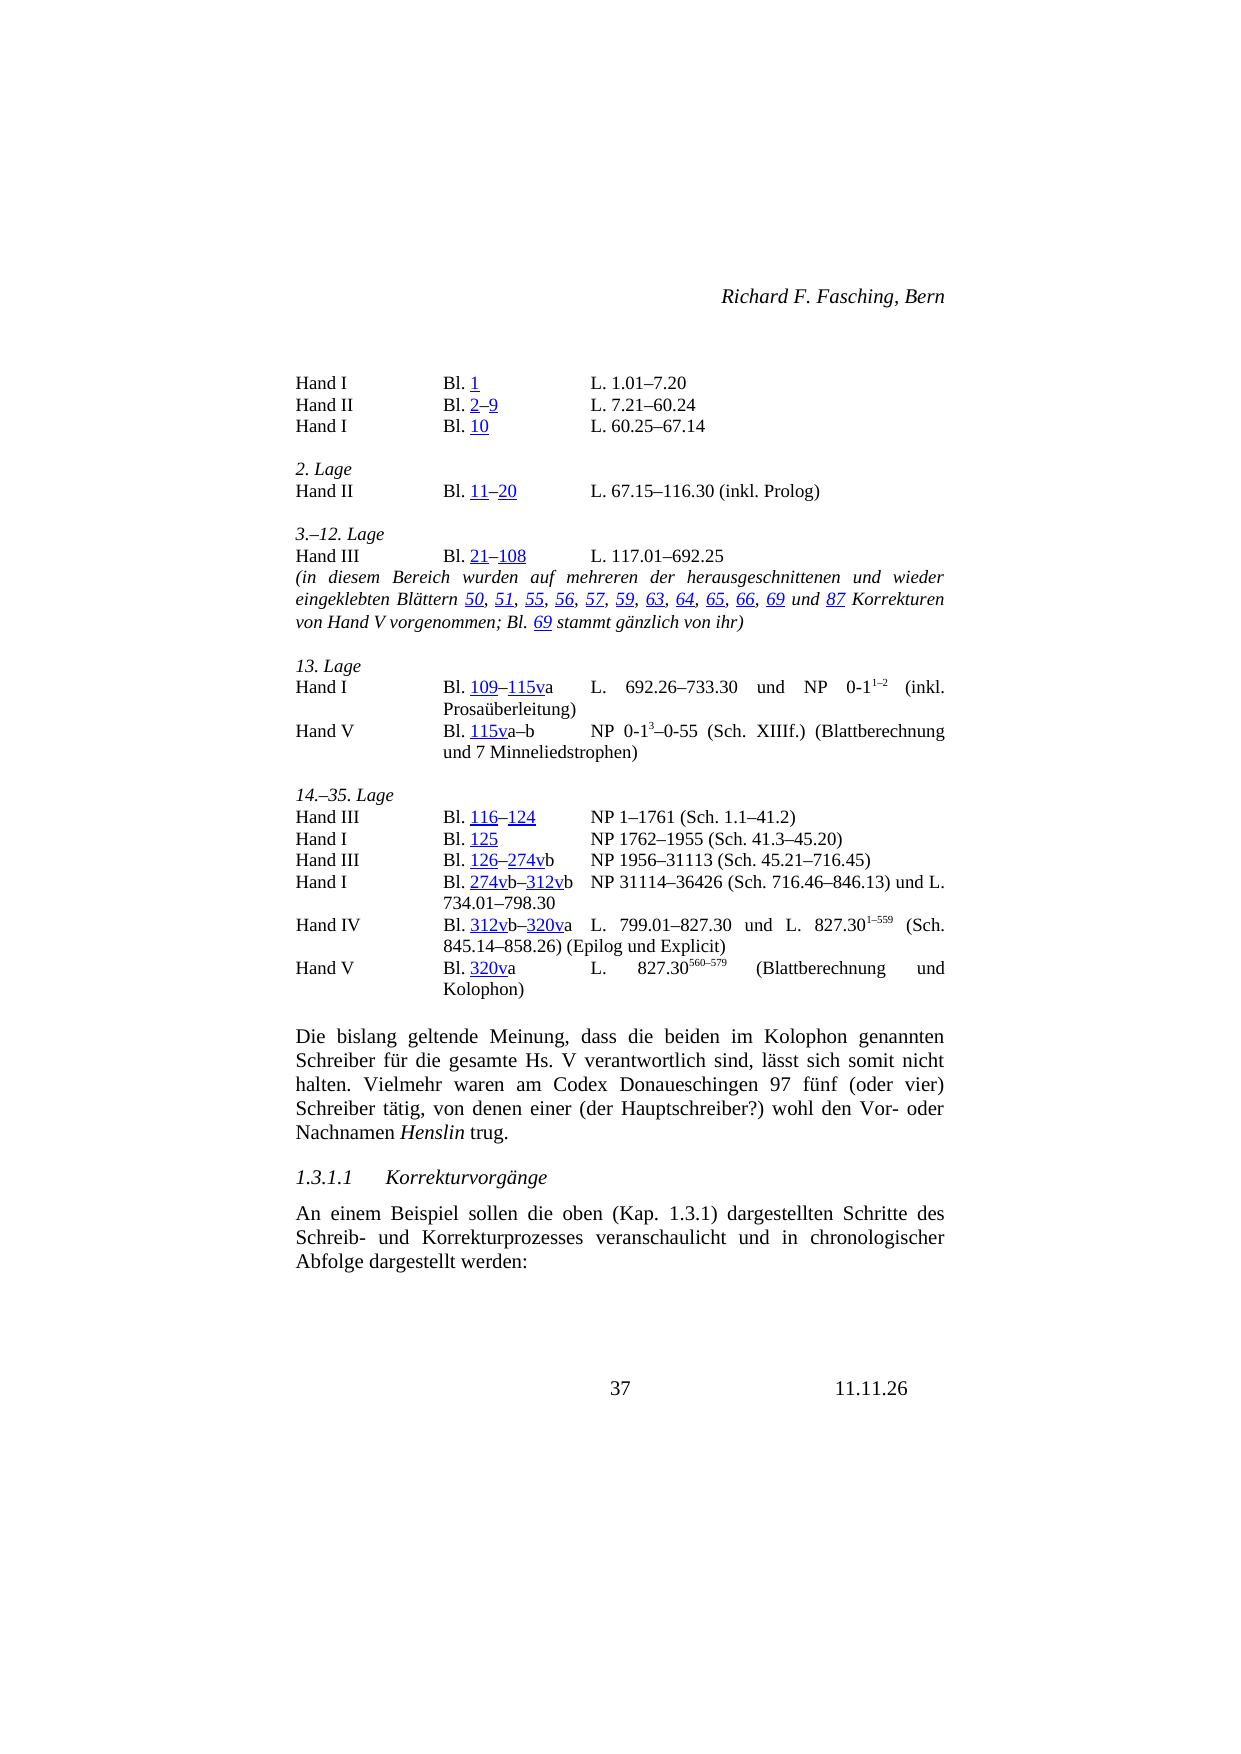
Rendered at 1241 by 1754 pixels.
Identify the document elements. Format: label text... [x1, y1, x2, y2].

text Hand II Bl. 11–20 L. 67.15–116.30 (inkl. Prolog) [295, 480, 945, 501]
text Hand IV Bl. 312vb–320va L. 799.01–827.30 und L. 827.301–559 (Sch. 845.14–858.26) (Epilog und Explicit) [296, 914, 945, 957]
text Hand I Bl. 1 L. 1.01–7.20 [295, 372, 945, 394]
text Hand I Bl. 10 L. 60.25–67.14 [295, 415, 945, 437]
text Hand II Bl. 2–9 L. 7.21–60.24 [295, 394, 945, 415]
text An einem Beispiel sollen die oben (Kap. 1.3.1) dargestellten Schritte des Schreib- und Korrekturprozesses veranschaulicht und in chronologischer Abfolge dargestellt werden: [295, 1201, 945, 1273]
text Hand III Bl. 126–274vb NP 1956–31113 (Sch. 45.21–716.45) [295, 849, 945, 871]
text Hand I Bl. 109–115va L. 692.26–733.30 und NP 0-11–2 (inkl. Prosaüberleitung) [295, 676, 945, 719]
text Hand V Bl. 115va–b NP 0-13–0-55 (Sch. XIIIf.) (Blattberechnung und 7 Minneliedstrophen) [295, 719, 945, 763]
text (in diesem Bereich wurden auf mehreren der herausgeschnittenen und wieder eingeklebten Blättern 50, 51, 55, 56, 57, 59, 63, 64, 65, 66, 69 und 87 Korrekturen von Hand V vorgenommen; Bl. 69 stammt gänzlich von ihr) [295, 566, 945, 633]
text Hand III Bl. 21–108 L. 117.01–692.25 [295, 544, 945, 566]
subtitle Korrekturvorgänge [295, 1165, 945, 1189]
text 13. Lage [295, 655, 945, 676]
text Hand I Bl. 125 NP 1762–1955 (Sch. 41.3–45.20) [295, 827, 945, 849]
text 3.–12. Lage [295, 523, 945, 544]
text Hand I Bl. 274vb–312vb NP 31114–36426 (Sch. 716.46–846.13) und L. 734.01–798.30 [295, 871, 945, 914]
text 14.–35. Lage [295, 784, 945, 806]
text Hand III Bl. 116–124 NP 1–1761 (Sch. 1.1–41.2) [295, 806, 945, 827]
text Hand V Bl. 320va L. 827.30560–579 (Blattberechnung und Kolophon) [295, 957, 945, 1000]
text 2. Lage [295, 458, 945, 480]
text Die bislang geltende Meinung, dass die beiden im Kolophon genannten Schreiber für die gesamte Hs. V verantwortlich sind, lässt sich somit nicht halten. Vielmehr waren am Codex Donaueschingen 97 fünf (oder vier) Schreiber tätig, von denen einer (der Hauptschreiber?) wohl den Vor- oder Nachnamen Henslin trug. [295, 1024, 945, 1144]
